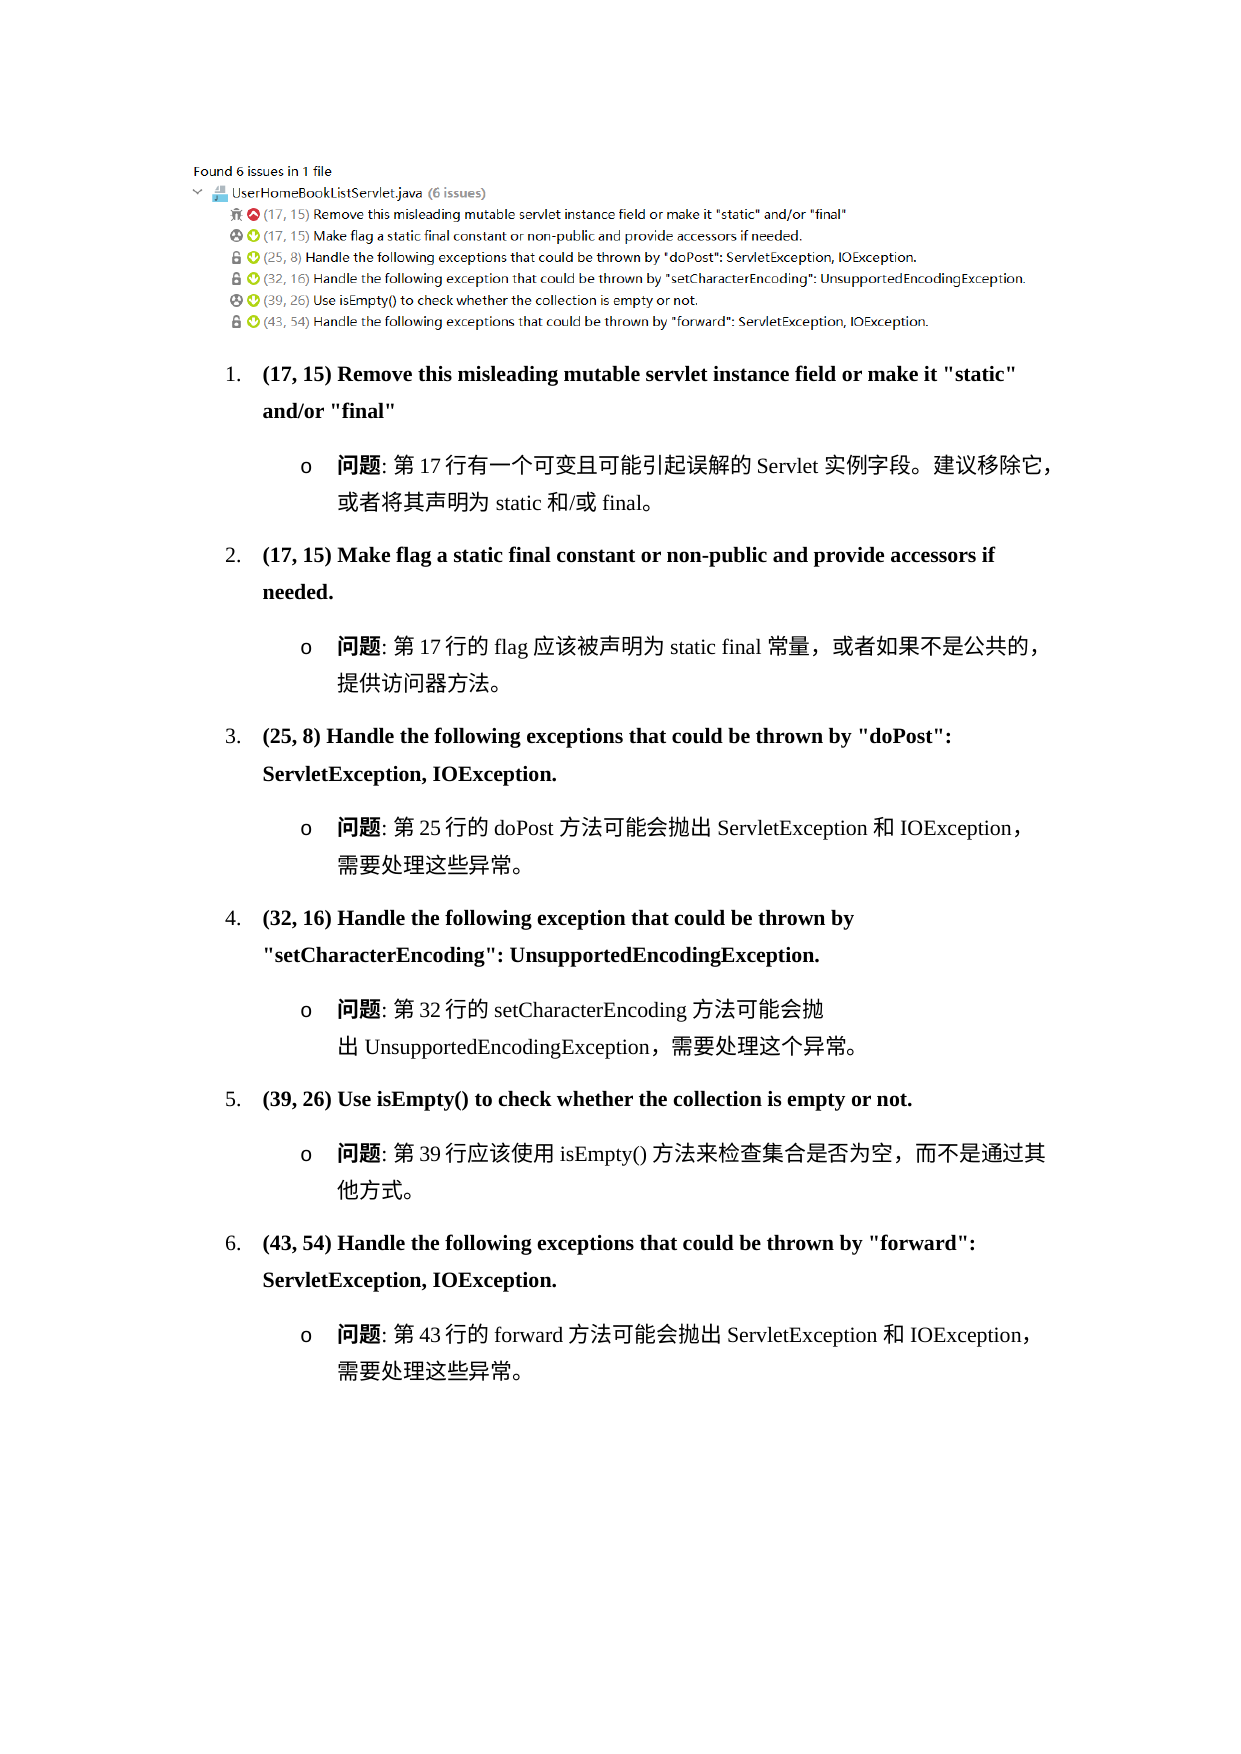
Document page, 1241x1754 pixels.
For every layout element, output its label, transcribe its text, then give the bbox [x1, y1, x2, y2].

list (32, 16) Handle the following exception that could be thrown by "setCharacterEncoding": UnsupportedEncodingException. [225, 901, 1053, 971]
list (25, 8) Handle the following exceptions that could be thrown by "doPost": ServletException, IOException. [225, 720, 1053, 789]
picture [187, 162, 1053, 344]
list (17, 15) Make flag a static final constant or non-public and provide accessors if needed. [225, 538, 1053, 608]
list 问题: 第25行的 doPost 方法可能会抛出 ServletException 和 IOException，需要处理这些异常。 [300, 810, 1053, 880]
list 问题: 第17行的 flag 应该被声明为 static final 常量，或者如果不是公共的，提供访问器方法。 [300, 628, 1053, 698]
list 问题: 第32行的 setCharacterEncoding 方法可能会抛出 UnsupportedEncodingException，需要处理这个异常。 [300, 991, 1053, 1061]
list (39, 26) Use isEmpty() to check whether the collection is empty or not. [225, 1082, 1053, 1115]
list (43, 54) Handle the following exceptions that could be thrown by "forward": ServletException, IOException. [225, 1226, 1053, 1296]
list 问题: 第43行的 forward 方法可能会抛出 ServletException 和 IOException，需要处理这些异常。 [300, 1317, 1053, 1386]
list 问题: 第17行有一个可变且可能引起误解的 Servlet 实例字段。建议移除它，或者将其声明为 static 和/或 final。 [300, 447, 1053, 517]
list (17, 15) Remove this misleading mutable servlet instance field or make it "static" and/or "final" [225, 357, 1053, 427]
list 问题: 第39行应该使用 isEmpty() 方法来检查集合是否为空，而不是通过其他方式。 [300, 1135, 1053, 1205]
